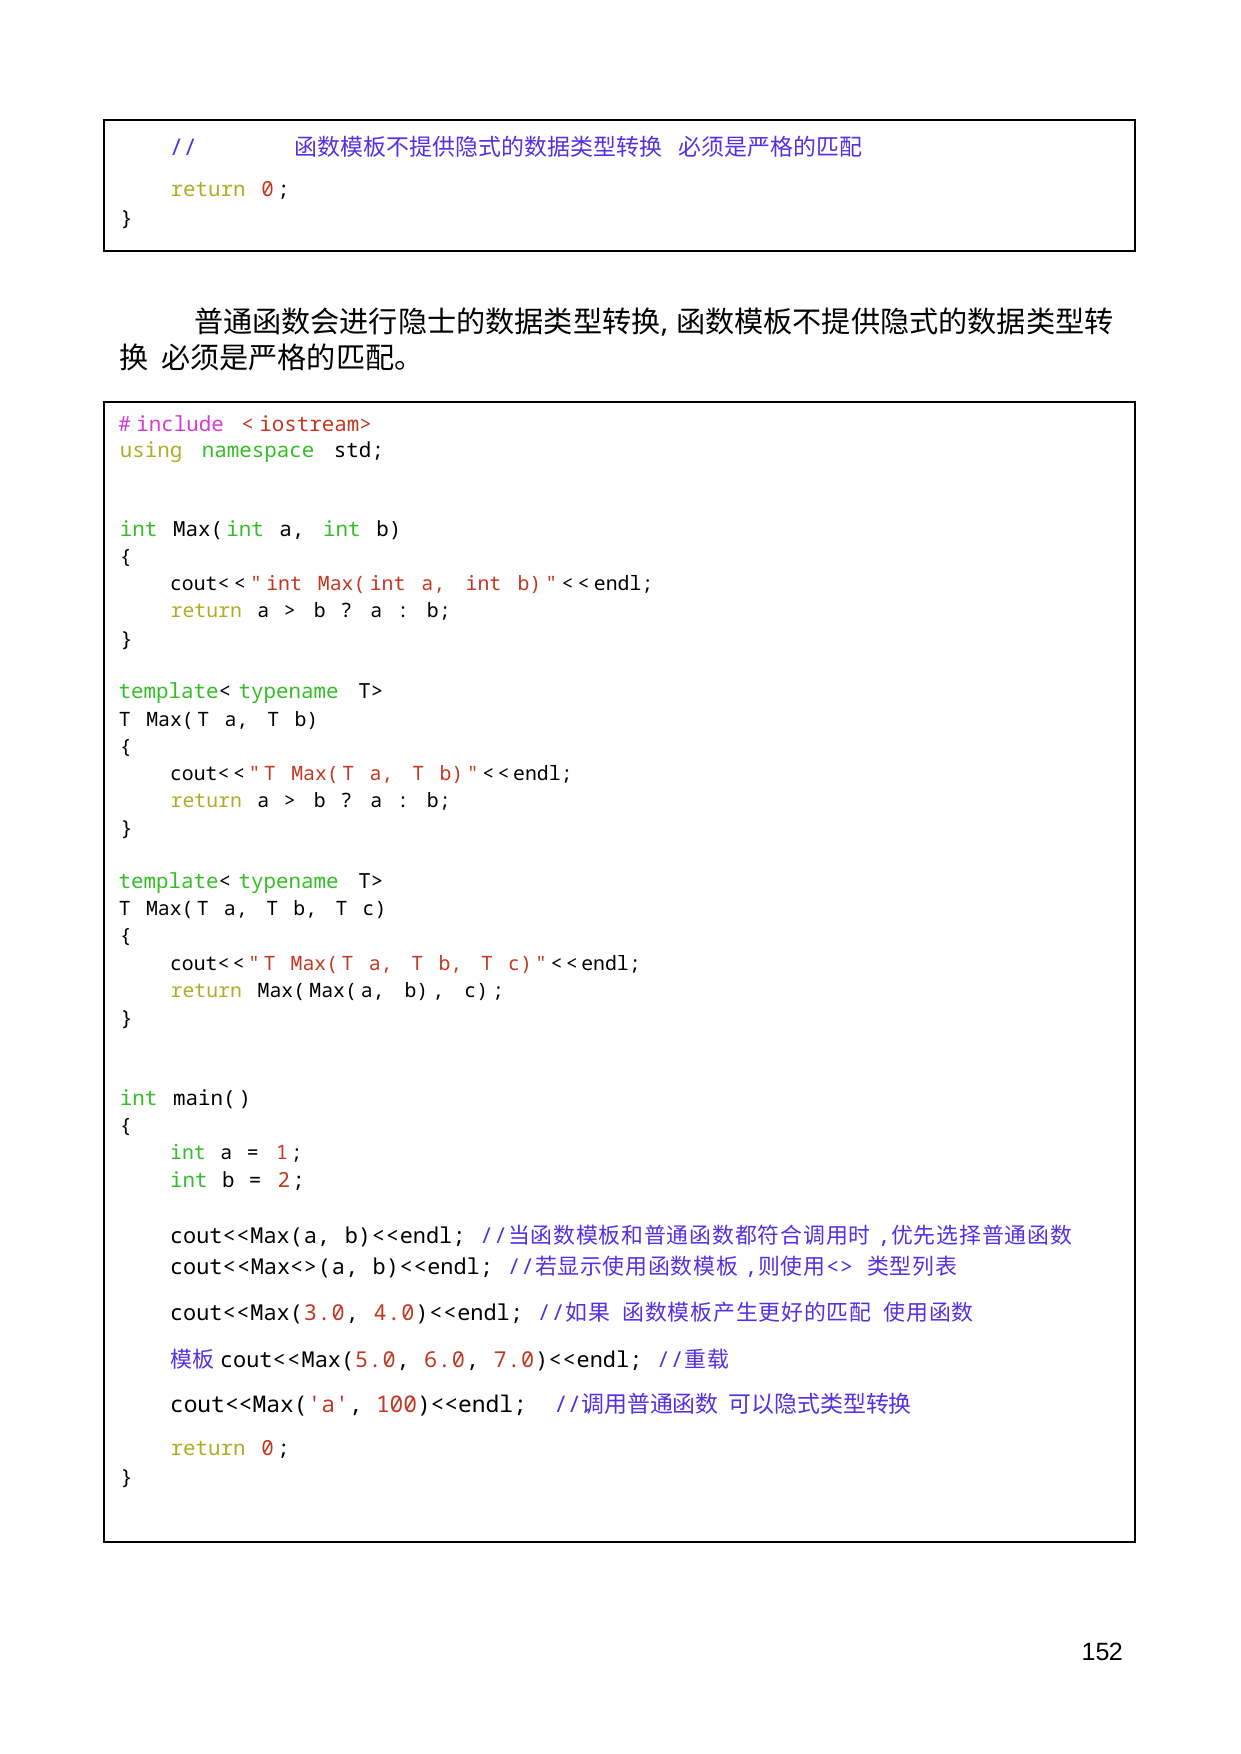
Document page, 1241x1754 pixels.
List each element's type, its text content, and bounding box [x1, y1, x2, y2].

table_header // 函数模板不提供隐式的数据类型转换 必须是严格的匹配 return 0; } [105, 121, 1134, 250]
table_header #include <iostream> using namespace std; int Max(int a, int b) { cout<<"int Max(int a, int b)"<<endl; return a > b ? a : b; } template<typename T> T Max(T a, T b) { cout<<"T Max(T a, T b)"<<endl; return a > b ? a : b; } template<typename T> T Max(T a, T b, T c) { cout<<"T Max(T a, T b, T c)"<<endl; return Max(Max(a, b), c); } int main() { int a = 1; int b = 2; cout<<Max(a, b)<<endl; //当函数模板和普通函数都符合调⽤时 ,优先选择普通函数 cout<<Max<>(a, b)<<endl; //若显⽰使⽤函数模板 ,则使⽤<> 类型列表 cout<<Max(3.0, 4.0)<<endl; //如果 函数模板产⽣更好的匹配 使⽤函数模板 cout<<Max(5.0, 6.0, 7.0)<<endl; //重载 cout<<Max('a', 100)<<endl; //调⽤普通函数 可以隐式类型转换 return 0; } [105, 403, 1134, 1541]
text 普通函数会进行隐士的数据类型转换, 函数模板不提供隐式的数据类型转 换 必须是严格的匹配。 [119, 303, 1114, 377]
